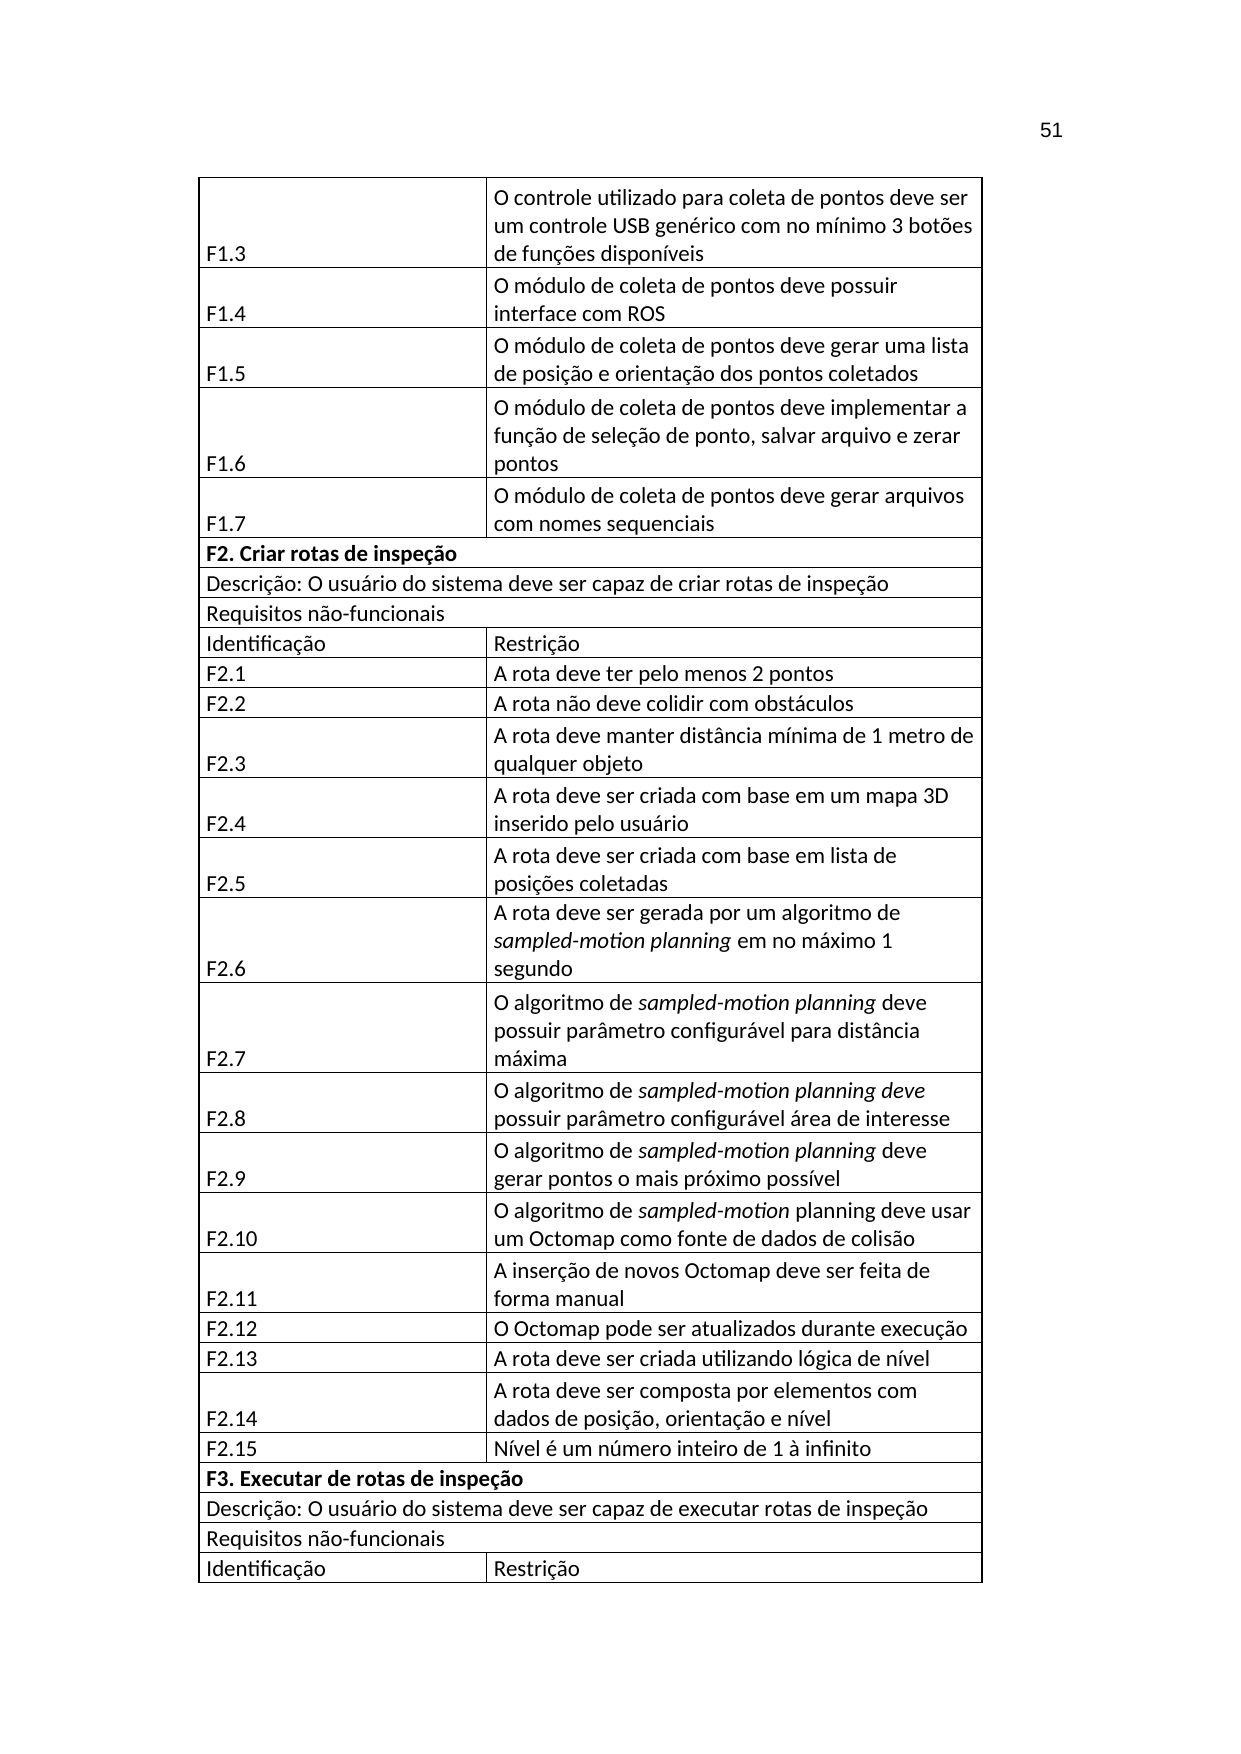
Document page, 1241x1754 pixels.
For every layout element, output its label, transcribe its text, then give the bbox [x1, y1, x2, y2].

table_cell F2.4 [200, 778, 486, 837]
table_cell A rota deve manter distância mínima de 1 metro de qualquer objeto [487, 718, 981, 777]
table_cell F2.10 [200, 1193, 486, 1252]
table_cell F2.14 [200, 1373, 486, 1432]
table_cell F2.7 [200, 983, 486, 1072]
table_cell O módulo de coleta de pontos deve gerar arquivos com nomes sequenciais [487, 478, 981, 537]
table_cell Identificação [200, 628, 486, 657]
table_cell F3. Executar de rotas de inspeção [200, 1463, 981, 1492]
table_cell F2.8 [200, 1073, 486, 1132]
table_cell A rota deve ser criada com base em um mapa 3D inserido pelo usuário [487, 778, 981, 837]
table_cell O algoritmo de sampled-motion planning deve possuir parâmetro configurável área de interesse [487, 1073, 981, 1132]
table_cell F1.7 [200, 478, 486, 537]
table_cell Identificação [200, 1553, 486, 1582]
table_cell F2.13 [200, 1343, 486, 1372]
table_cell O controle utilizado para coleta de pontos deve ser um controle USB genérico com no mínimo 3 botões de funções disponíveis [487, 178, 981, 267]
table_cell F2.15 [200, 1433, 486, 1462]
table_cell O módulo de coleta de pontos deve gerar uma lista de posição e orientação dos pontos coletados [487, 328, 981, 387]
table_cell A rota deve ser composta por elementos com dados de posição, orientação e nível [487, 1373, 981, 1432]
table_cell O algoritmo de sampled-motion planning deve possuir parâmetro configurável para distância máxima [487, 983, 981, 1072]
table_cell F2.9 [200, 1133, 486, 1192]
table_cell Nível é um número inteiro de 1 à infinito [487, 1433, 981, 1462]
table_cell Descrição: O usuário do sistema deve ser capaz de executar rotas de inspeção [200, 1493, 981, 1522]
table_cell O módulo de coleta de pontos deve implementar a função de seleção de ponto, salvar arquivo e zerar pontos [487, 388, 981, 477]
table_cell F1.3 [200, 178, 486, 267]
table_cell Requisitos não-funcionais [200, 1523, 981, 1552]
table_cell Restrição [487, 628, 981, 657]
table_cell F2.11 [200, 1253, 486, 1312]
table_cell F2.12 [200, 1313, 486, 1342]
table_cell Requisitos não-funcionais [200, 598, 981, 627]
table_cell F2.6 [200, 898, 486, 982]
table_cell F2. Criar rotas de inspeção [200, 538, 981, 567]
table_cell Restrição [487, 1553, 981, 1582]
table_cell O Octomap pode ser atualizados durante execução [487, 1313, 981, 1342]
table_cell F2.2 [200, 688, 486, 717]
table_cell F1.5 [200, 328, 486, 387]
table_cell A rota deve ter pelo menos 2 pontos [487, 658, 981, 687]
table_cell O algoritmo de sampled-motion planning deve usar um Octomap como fonte de dados de colisão [487, 1193, 981, 1252]
table_cell O módulo de coleta de pontos deve possuir interface com ROS [487, 268, 981, 327]
table_cell A rota deve ser criada com base em lista de posições coletadas [487, 838, 981, 897]
table_cell F1.6 [200, 388, 486, 477]
table_cell F2.1 [200, 658, 486, 687]
table_cell F2.3 [200, 718, 486, 777]
table_cell A rota não deve colidir com obstáculos [487, 688, 981, 717]
table_cell F2.5 [200, 838, 486, 897]
table_cell A rota deve ser criada utilizando lógica de nível [487, 1343, 981, 1372]
table_cell F1.4 [200, 268, 486, 327]
table_cell A inserção de novos Octomap deve ser feita de forma manual [487, 1253, 981, 1312]
table_cell A rota deve ser gerada por um algoritmo de sampled-motion planning em no máximo 1 segundo [487, 898, 981, 982]
table_cell O algoritmo de sampled-motion planning deve gerar pontos o mais próximo possível [487, 1133, 981, 1192]
table_cell Descrição: O usuário do sistema deve ser capaz de criar rotas de inspeção [200, 568, 981, 597]
